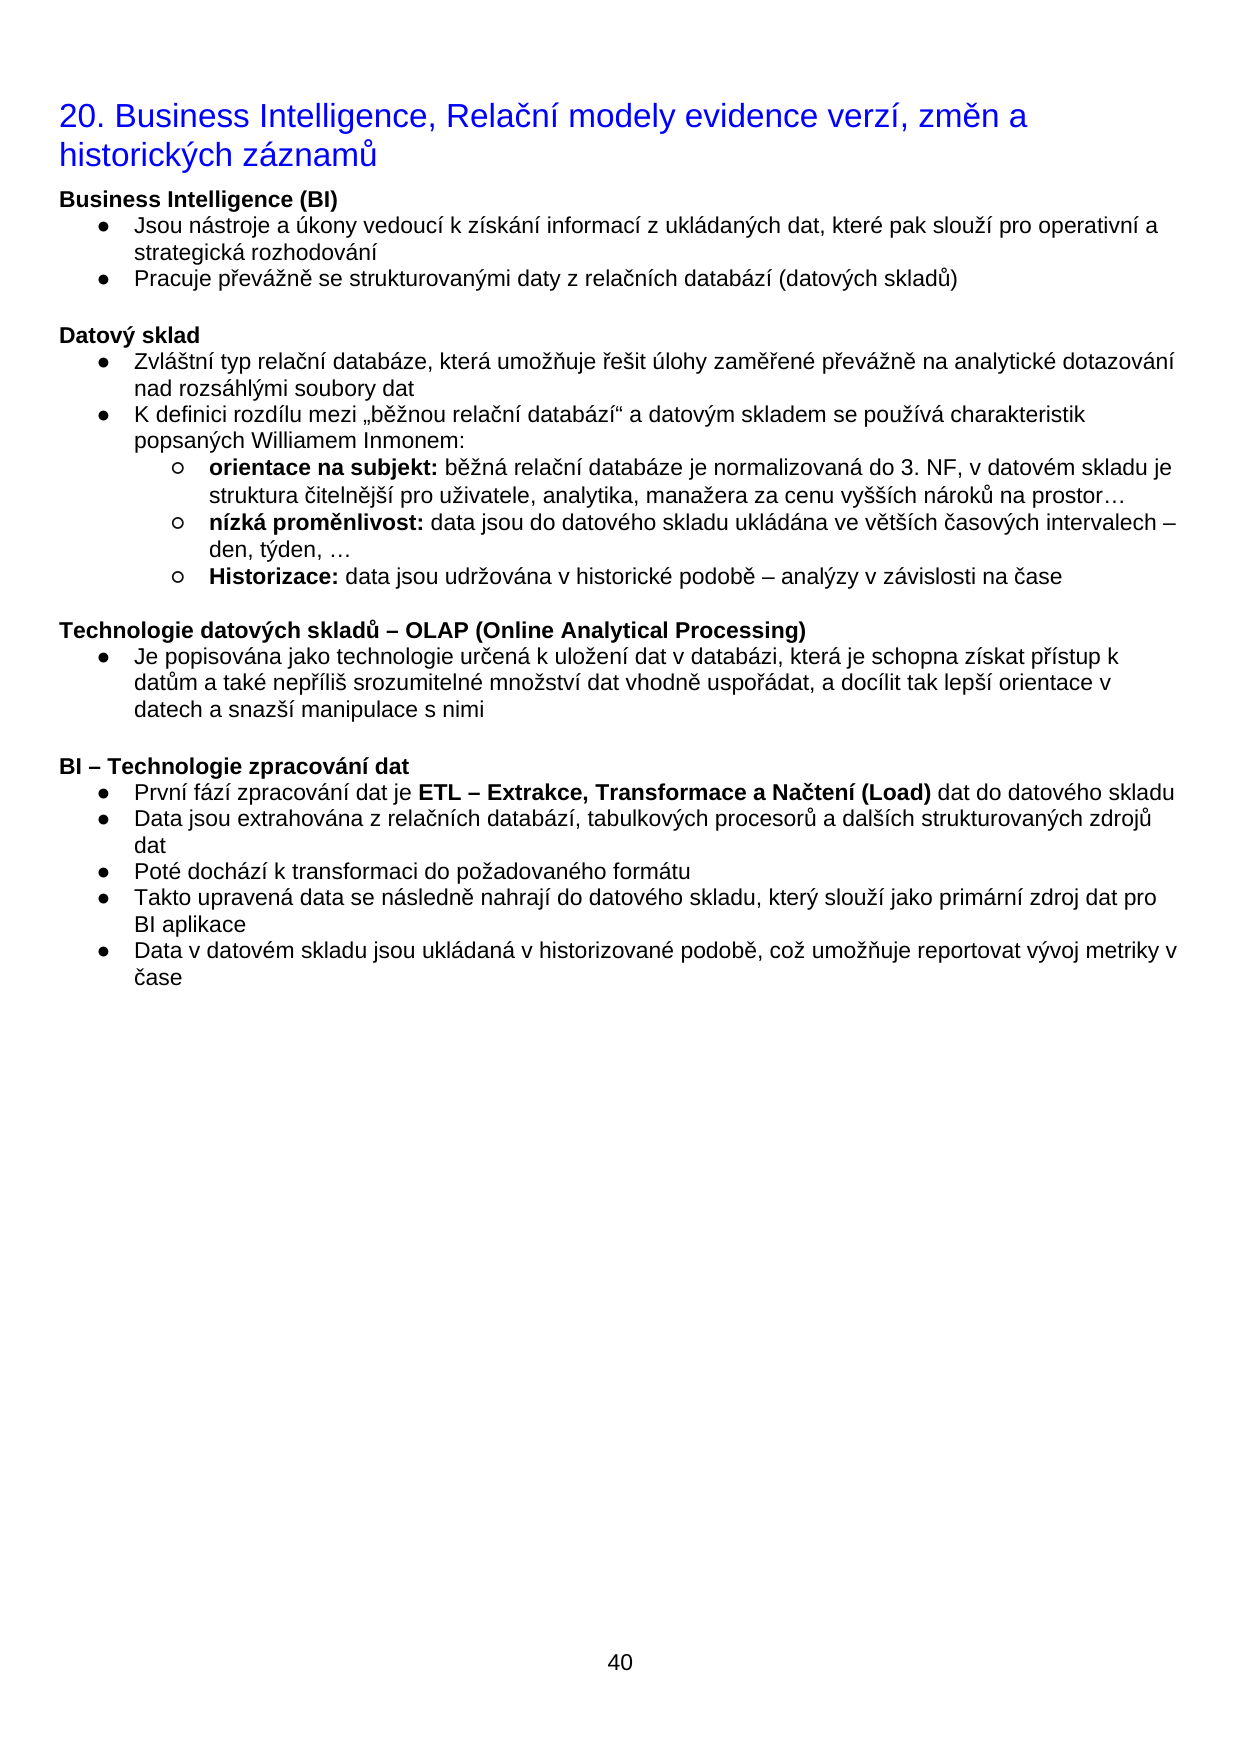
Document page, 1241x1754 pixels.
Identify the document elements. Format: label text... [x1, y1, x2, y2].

list Takto upravená data se následně nahrají do datového skladu, který slouží jako primární zdroj dat pro BI aplikace [96, 884, 1181, 937]
list Historizace: data jsou udržována v historické podobě – analýzy v závislosti na čase [171, 562, 1181, 590]
list Zvláštní typ relační databáze, která umožňuje řešit úlohy zaměřené převážně na analytické dotazování nad rozsáhlými soubory dat [96, 348, 1181, 401]
text Business Intelligence (BI) [59, 186, 1181, 212]
text Datový sklad [59, 322, 1181, 348]
list Poté dochází k transformaci do požadovaného formátu [96, 858, 1181, 884]
text Technologie datových skladů – OLAP (Online Analytical Processing) [59, 617, 1181, 643]
list K definici rozdílu mezi „běžnou relační databází“ a datovým skladem se používá charakteristik popsaných Williamem Inmonem: [96, 401, 1181, 453]
list nízká proměnlivost: data jsou do datového skladu ukládána ve větších časových intervalech – den, týden, … [171, 508, 1181, 562]
list Je popisována jako technologie určená k uložení dat v databázi, která je schopna získat přístup k datům a také nepříliš srozumitelné množství dat vhodně uspořádat, a docílit tak lepší orientace v datech a snazší manipulace s nimi [96, 643, 1181, 722]
list orientace na subjekt: běžná relační databáze je normalizovaná do 3. NF, v datovém skladu je struktura čitelnější pro uživatele, analytika, manažera za cenu vyšších nároků na prostor… [171, 453, 1181, 508]
subtitle 20. Business Intelligence, Relační modely evidence verzí, změn a historických záznamů [59, 96, 1181, 173]
list Data jsou extrahována z relačních databází, tabulkových procesorů a dalších strukturovaných zdrojů dat [96, 805, 1181, 858]
list První fází zpracování dat je ETL – Extrakce, Transformace a Načtení (Load) dat do datového skladu [96, 779, 1181, 805]
list Data v datovém skladu jsou ukládaná v historizované podobě, což umožňuje reportovat vývoj metriky v čase [96, 937, 1181, 990]
text BI – Technologie zpracování dat [59, 753, 1181, 779]
list Pracuje převážně se strukturovanými daty z relačních databází (datových skladů) [96, 265, 1181, 291]
list Jsou nástroje a úkony vedoucí k získání informací z ukládaných dat, které pak slouží pro operativní a strategická rozhodování [96, 212, 1181, 265]
